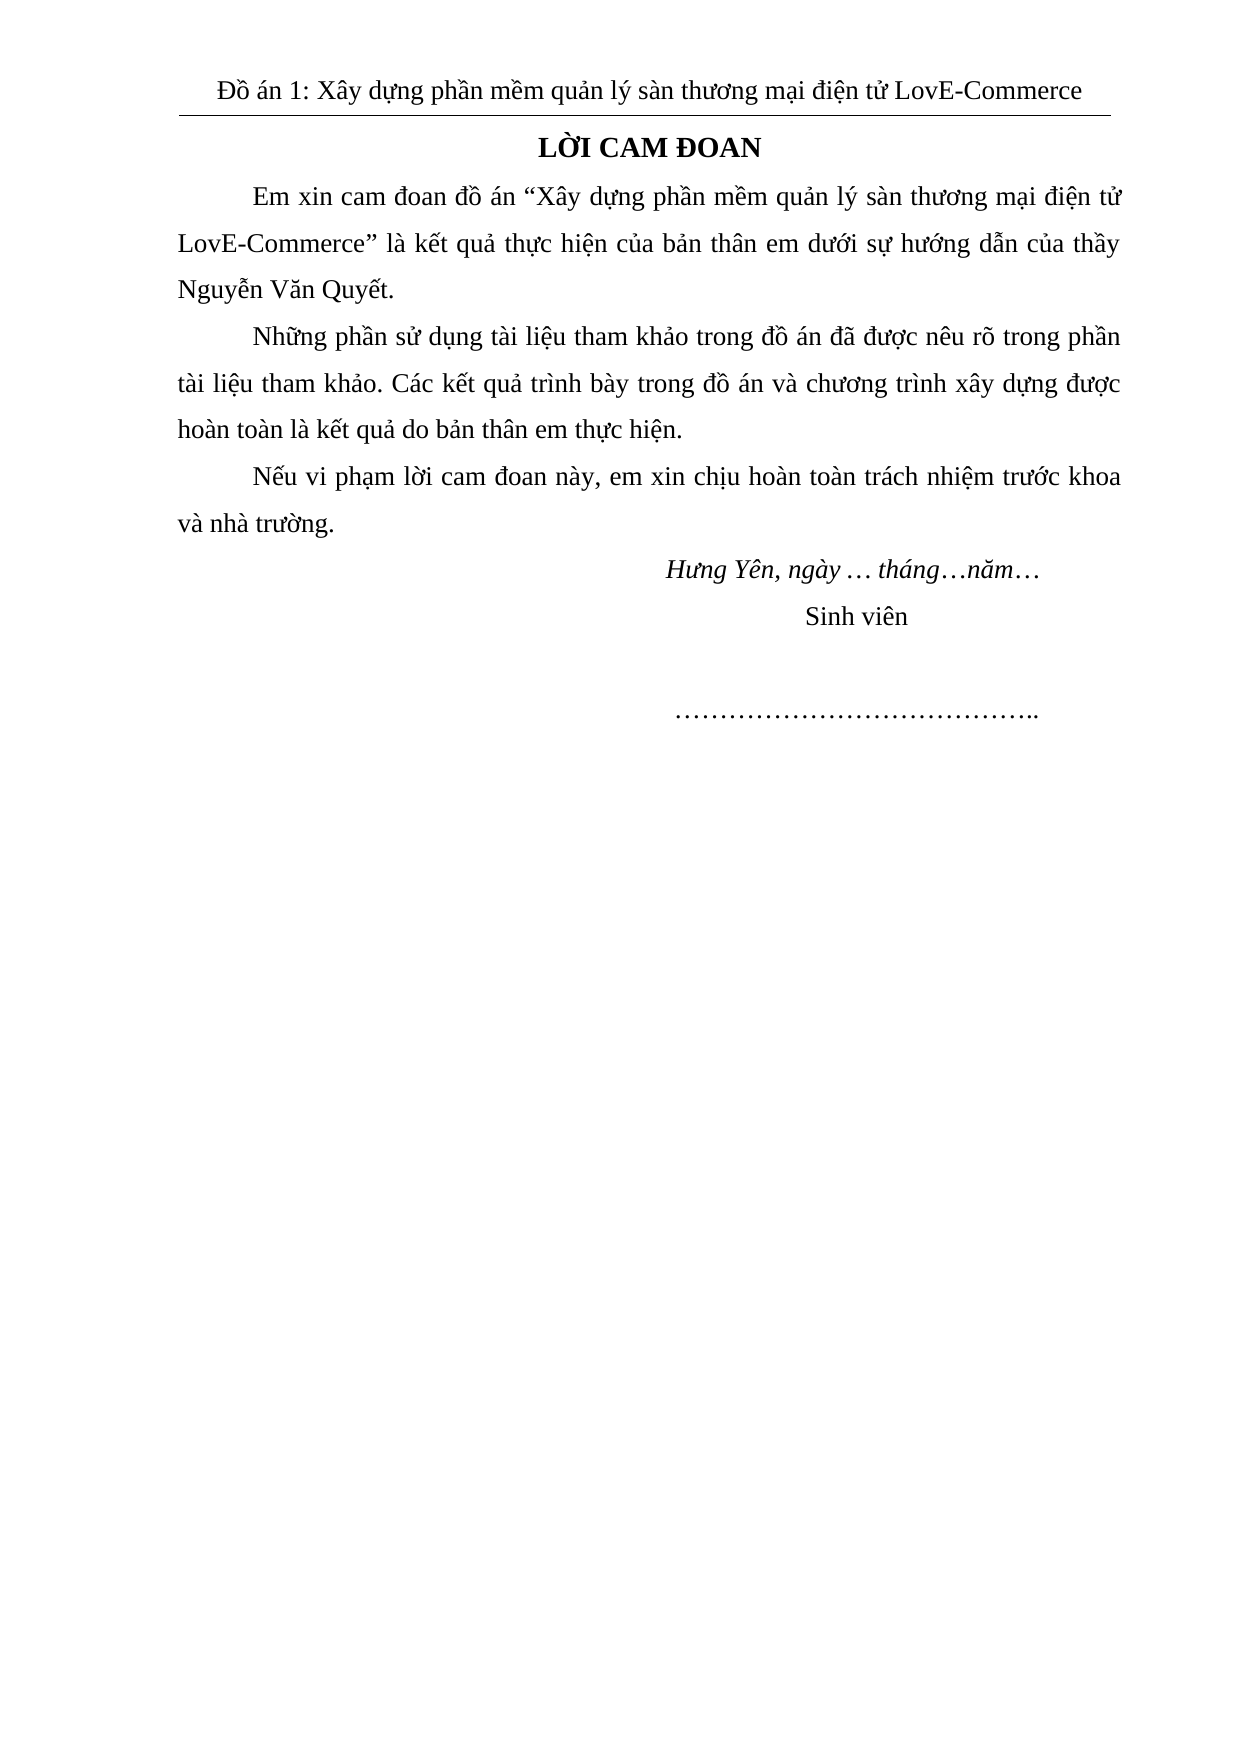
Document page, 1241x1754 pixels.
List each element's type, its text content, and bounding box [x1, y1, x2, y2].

text Nếu vi phạm lời cam đoan này, em xin chịu hoàn toàn trách nhiệm trước khoa và nhà trường. [177, 460, 1122, 538]
text Em xin cam đoan đồ án “Xây dựng phần mềm quản lý sàn thương mại điện tử LovE-Commerce” là kết quả thực hiện của bản thân em dưới sự hướng dẫn của thầy Nguyễn Văn Quyết. [177, 180, 1122, 305]
text Sinh viên [178, 600, 1122, 631]
text Những phần sử dụng tài liệu tham khảo trong đồ án đã được nêu rõ trong phần tài liệu tham khảo. Các kết quả trình bày trong đồ án và chương trình xây dựng được hoàn toàn là kết quả do bản thân em thực hiện. [177, 320, 1122, 445]
text LỜI CAM ĐOAN [177, 130, 1122, 163]
text ………………………………….. [178, 694, 1122, 725]
text Hưng Yên, ngày … tháng…năm… [178, 554, 1122, 585]
